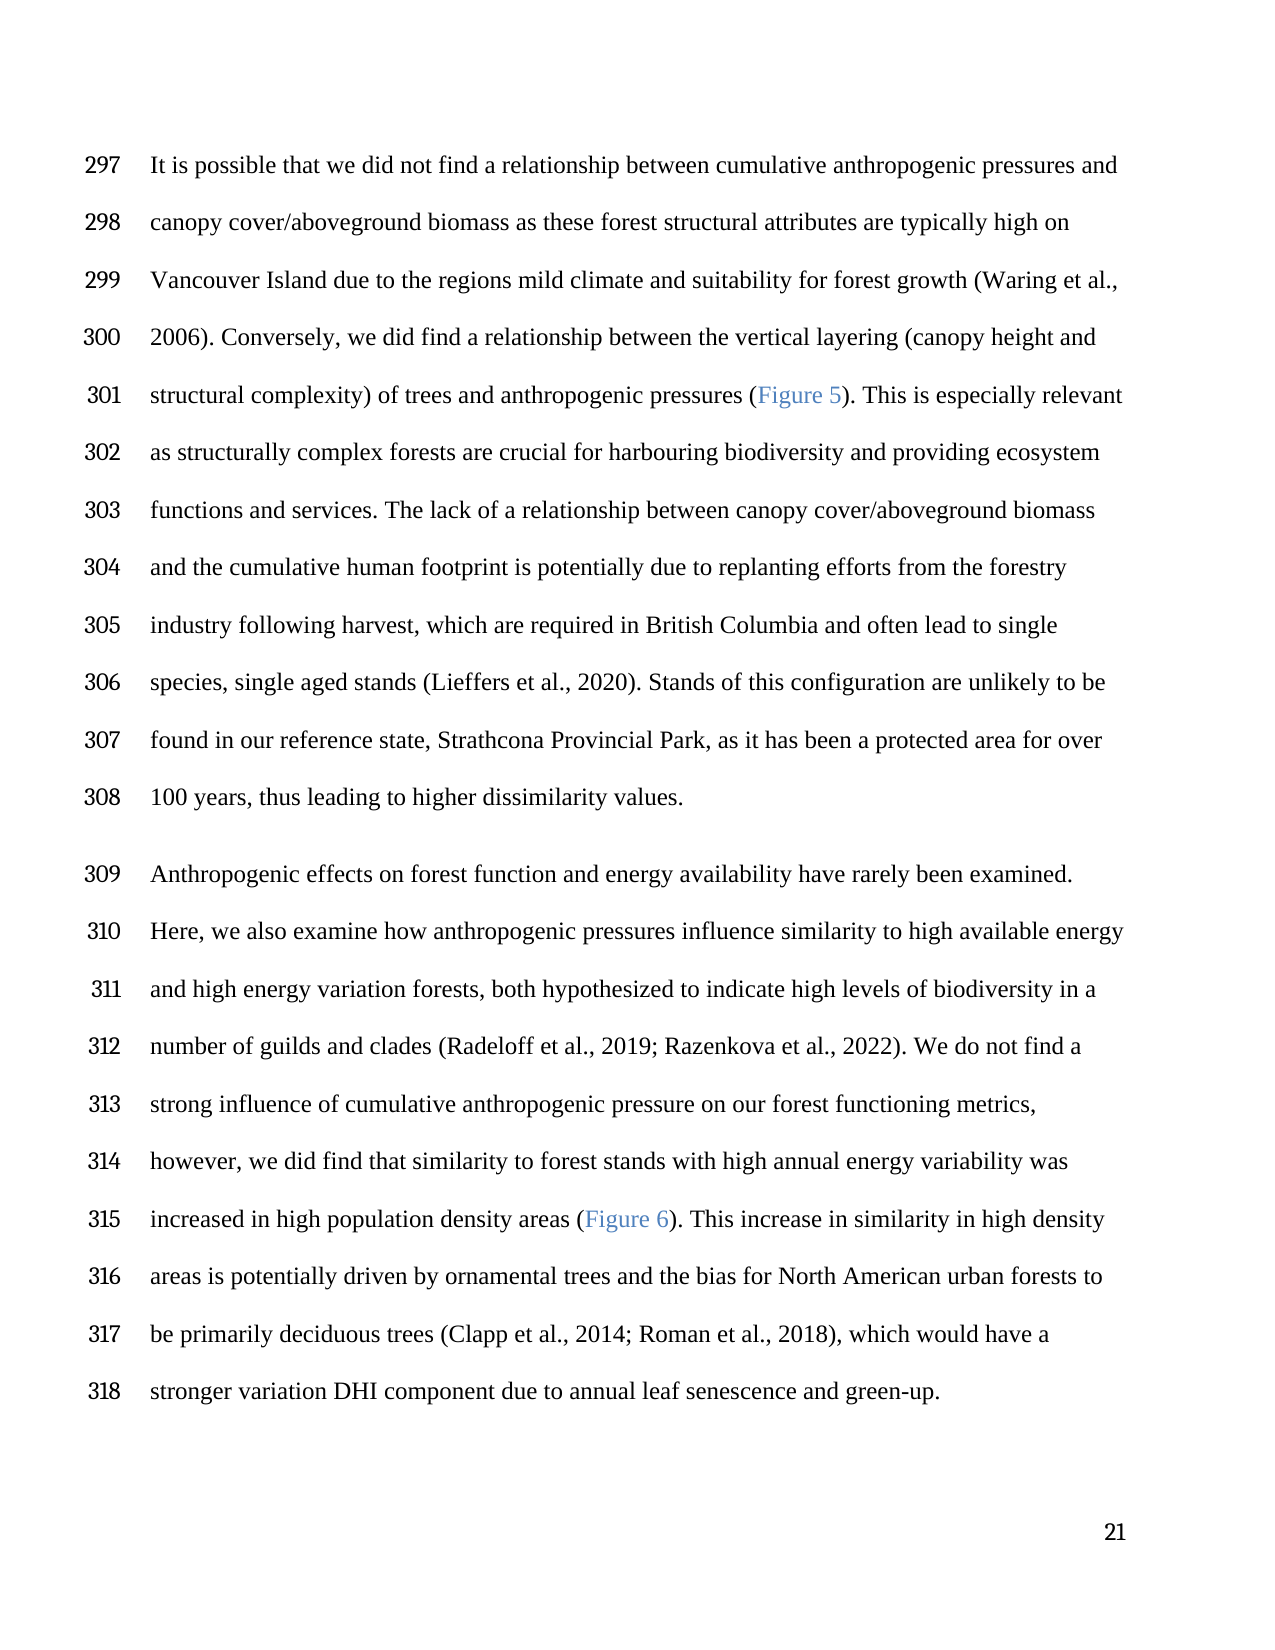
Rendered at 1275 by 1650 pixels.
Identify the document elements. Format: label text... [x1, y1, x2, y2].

text It is possible that we did not find a relationship between cumulative anthropogenic pressures and canopy cover/aboveground biomass as these forest structural attributes are typically high on Vancouver Island due to the regions mild climate and suitability for forest growth (Waring et al., 2006). Conversely, we did find a relationship between the vertical layering (canopy height and structural complexity) of trees and anthropogenic pressures (Figure 5). This is especially relevant as structurally complex forests are crucial for harbouring biodiversity and providing ecosystem functions and services. The lack of a relationship between canopy cover/aboveground biomass and the cumulative human footprint is potentially due to replanting efforts from the forestry industry following harvest, which are required in British Columbia and often lead to single species, single aged stands (Lieffers et al., 2020). Stands of this configuration are unlikely to be found in our reference state, Strathcona Provincial Park, as it has been a protected area for over 100 years, thus leading to higher dissimilarity values. [150, 150, 1125, 811]
text Anthropogenic effects on forest function and energy availability have rarely been examined. Here, we also examine how anthropogenic pressures influence similarity to high available energy and high energy variation forests, both hypothesized to indicate high levels of biodiversity in a number of guilds and clades (Radeloff et al., 2019; Razenkova et al., 2022). We do not find a strong influence of cumulative anthropogenic pressure on our forest functioning metrics, however, we did find that similarity to forest stands with high annual energy variability was increased in high population density areas (Figure 6). This increase in similarity in high density areas is potentially driven by ornamental trees and the bias for North American urban forests to be primarily deciduous trees (Clapp et al., 2014; Roman et al., 2018), which would have a stronger variation DHI component due to annual leaf senescence and green-up. [150, 859, 1125, 1405]
